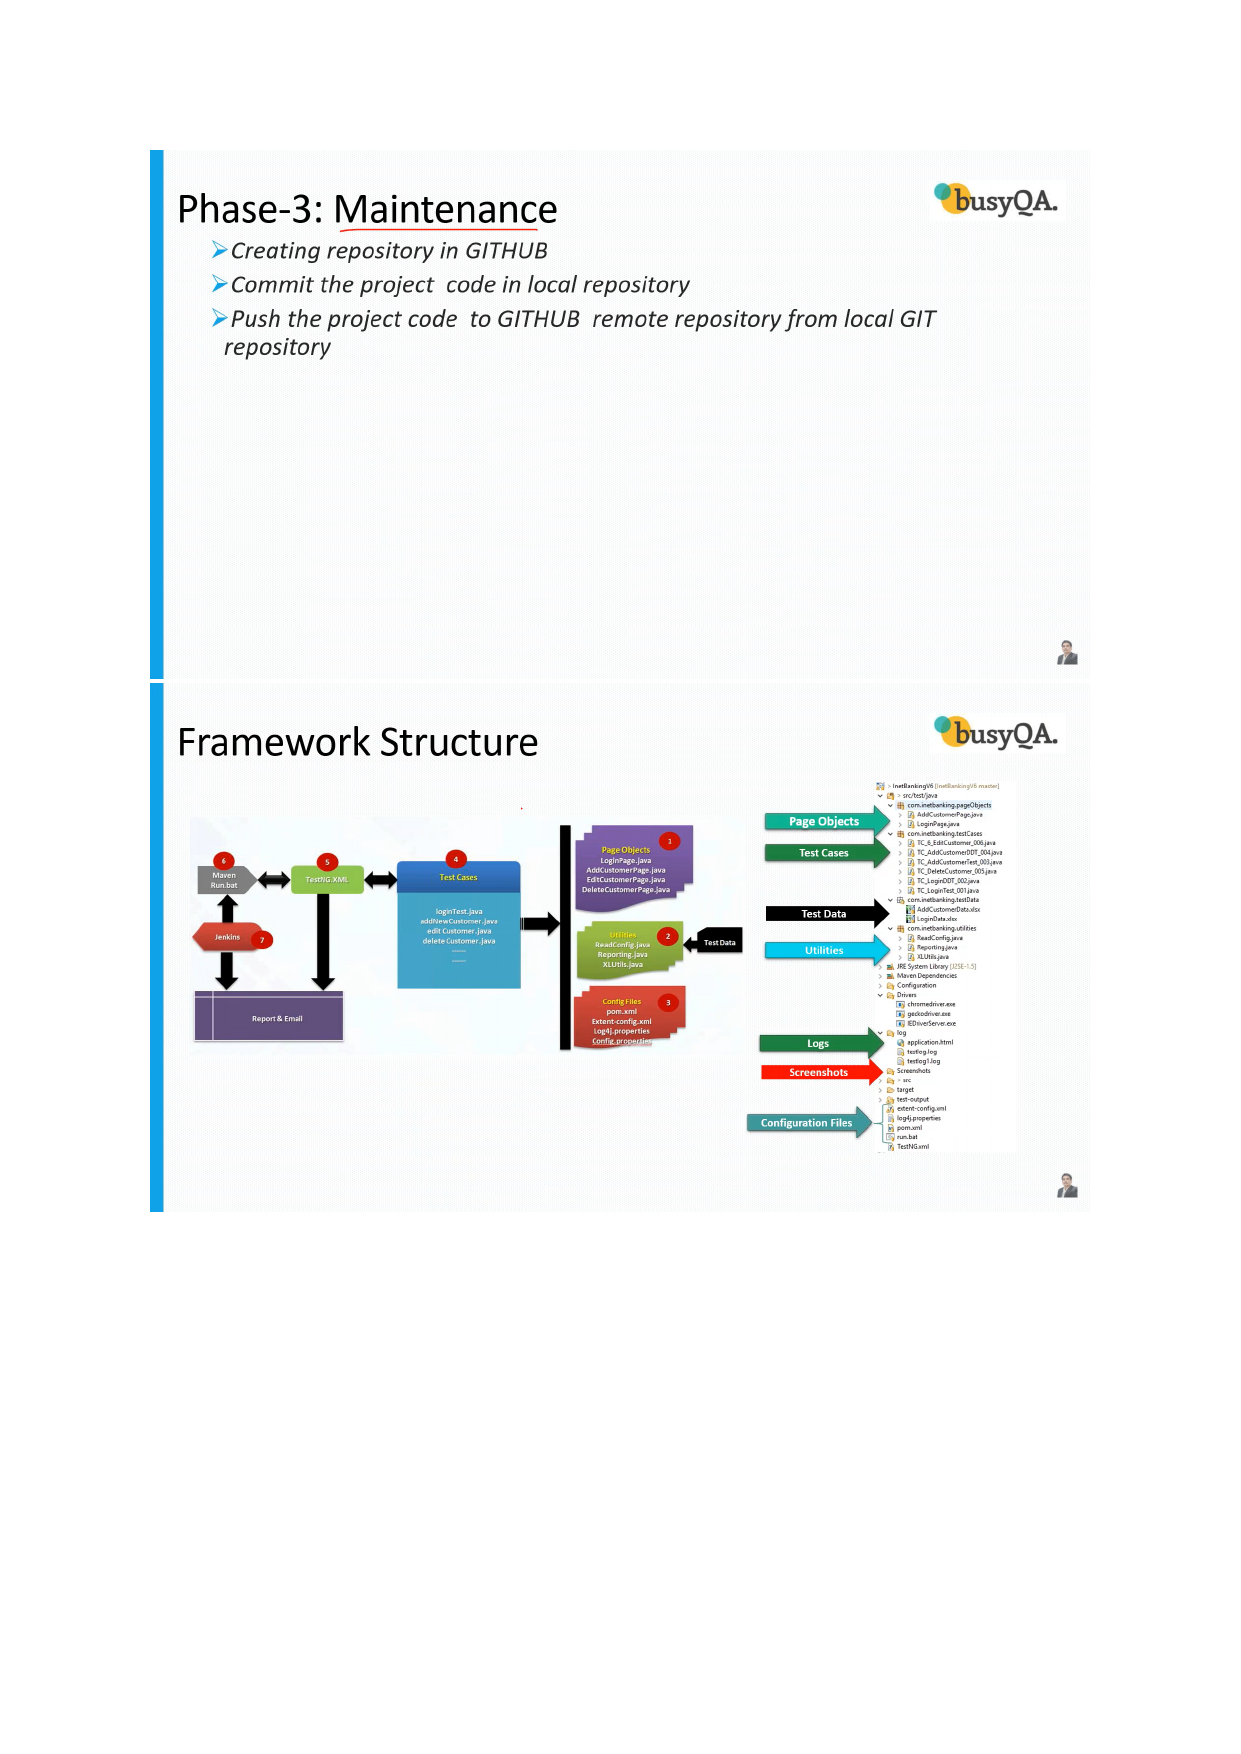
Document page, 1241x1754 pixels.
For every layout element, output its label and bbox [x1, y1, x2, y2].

picture [163, 683, 1091, 1212]
picture [163, 150, 1091, 679]
